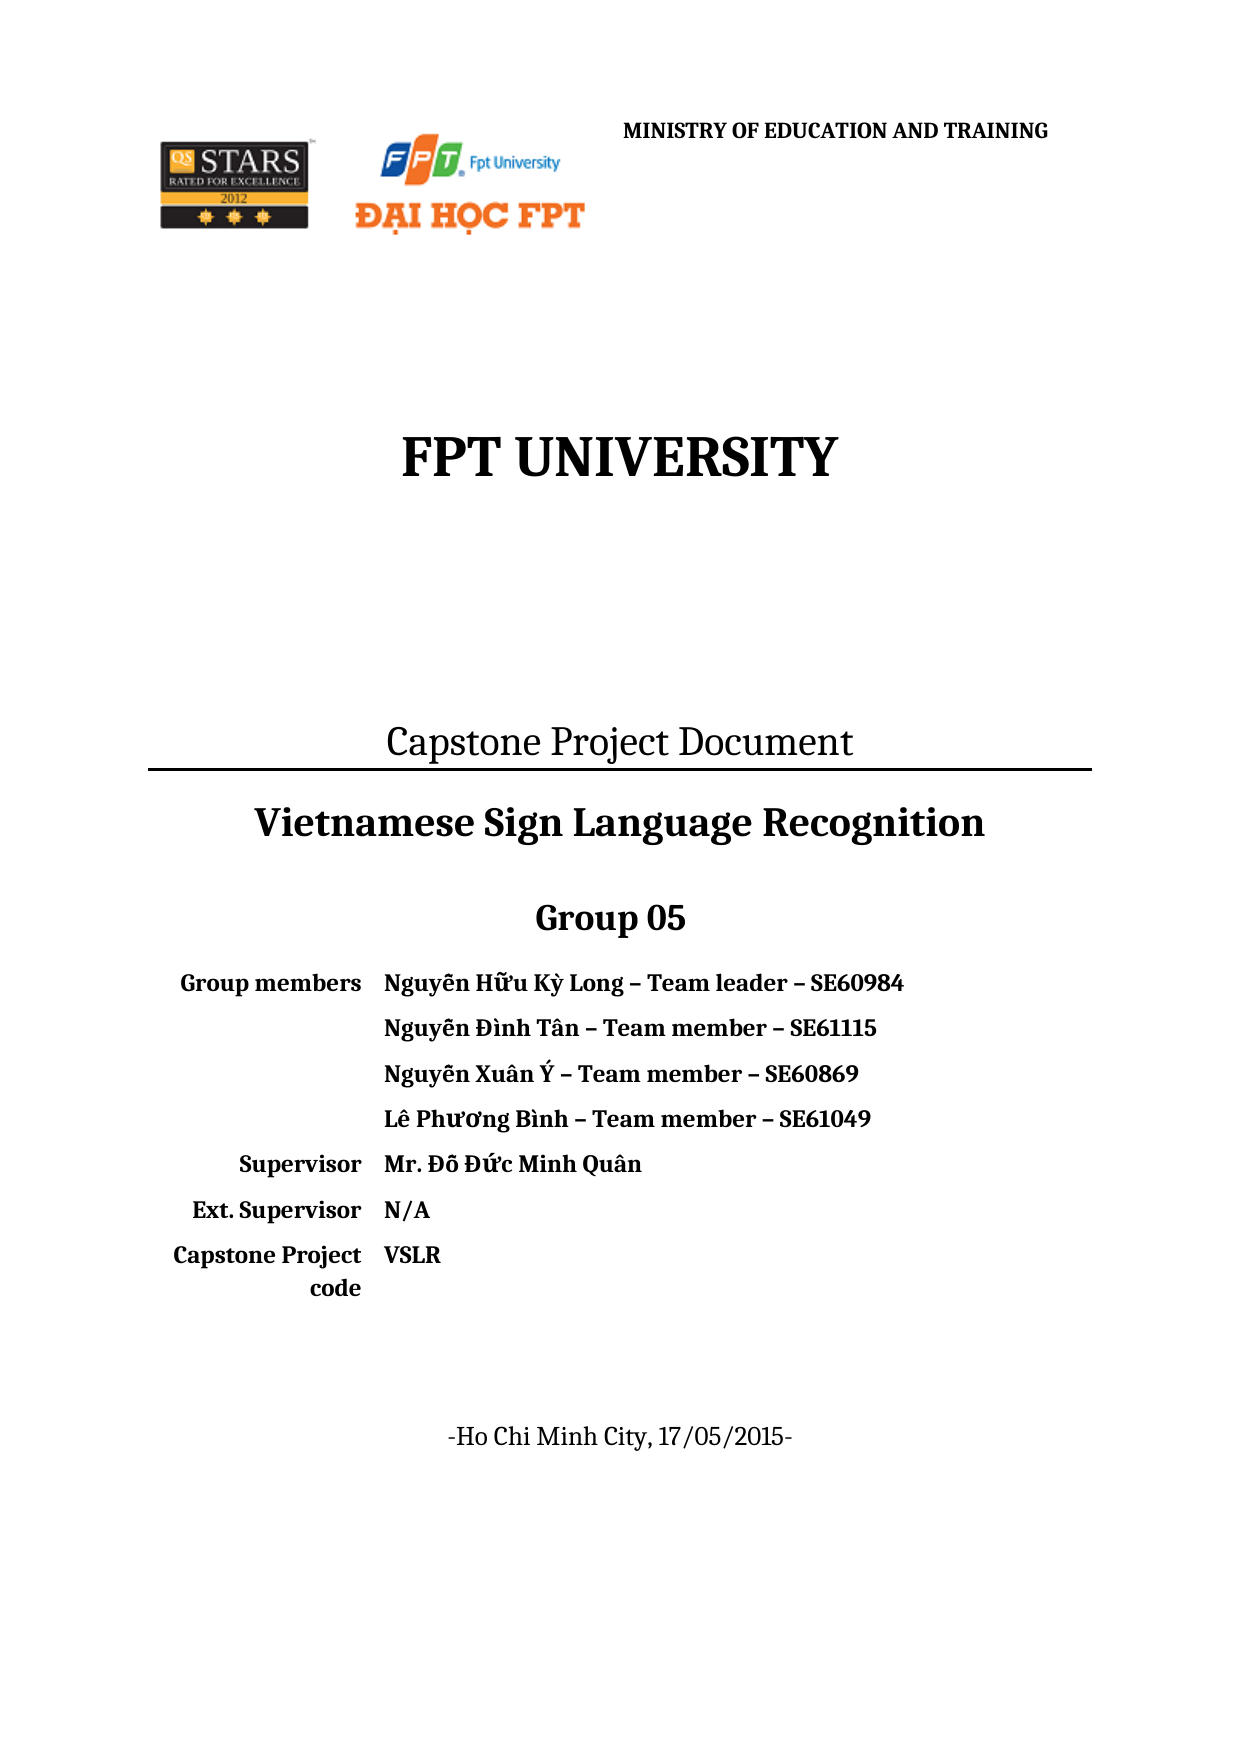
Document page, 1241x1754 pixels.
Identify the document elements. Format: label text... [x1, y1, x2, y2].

table_cell VSLR [373, 1241, 1085, 1319]
text FPT UNIVERSITY [148, 424, 1092, 491]
table_cell Mr. Đỗ Đức Minh Quân [373, 1150, 1085, 1196]
picture [147, 117, 603, 241]
table_header Group 05 [136, 892, 1085, 969]
text MINISTRY OF EDUCATION AND TRAINING [603, 118, 1092, 144]
table_cell Ext. Supervisor [136, 1196, 373, 1241]
table_cell Capstone Project code [136, 1241, 373, 1319]
text Vietnamese Sign Language Recognition [148, 799, 1092, 847]
table_cell Nguyễn Hữu Kỳ Long – Team leader – SE60984 Nguyễn Đình Tân – Team member – SE61115 Nguyễn Xuân Ý – Team member – SE60869 Lê Phương Bình – Team member – SE61049 [373, 969, 1085, 1150]
table_cell Supervisor [136, 1150, 373, 1196]
text -Ho Chi Minh City, 17/05/2015- [148, 1421, 1092, 1452]
table_cell Group members [136, 969, 373, 1150]
text Capstone Project Document [148, 718, 1092, 768]
table_cell N/A [373, 1196, 1085, 1241]
